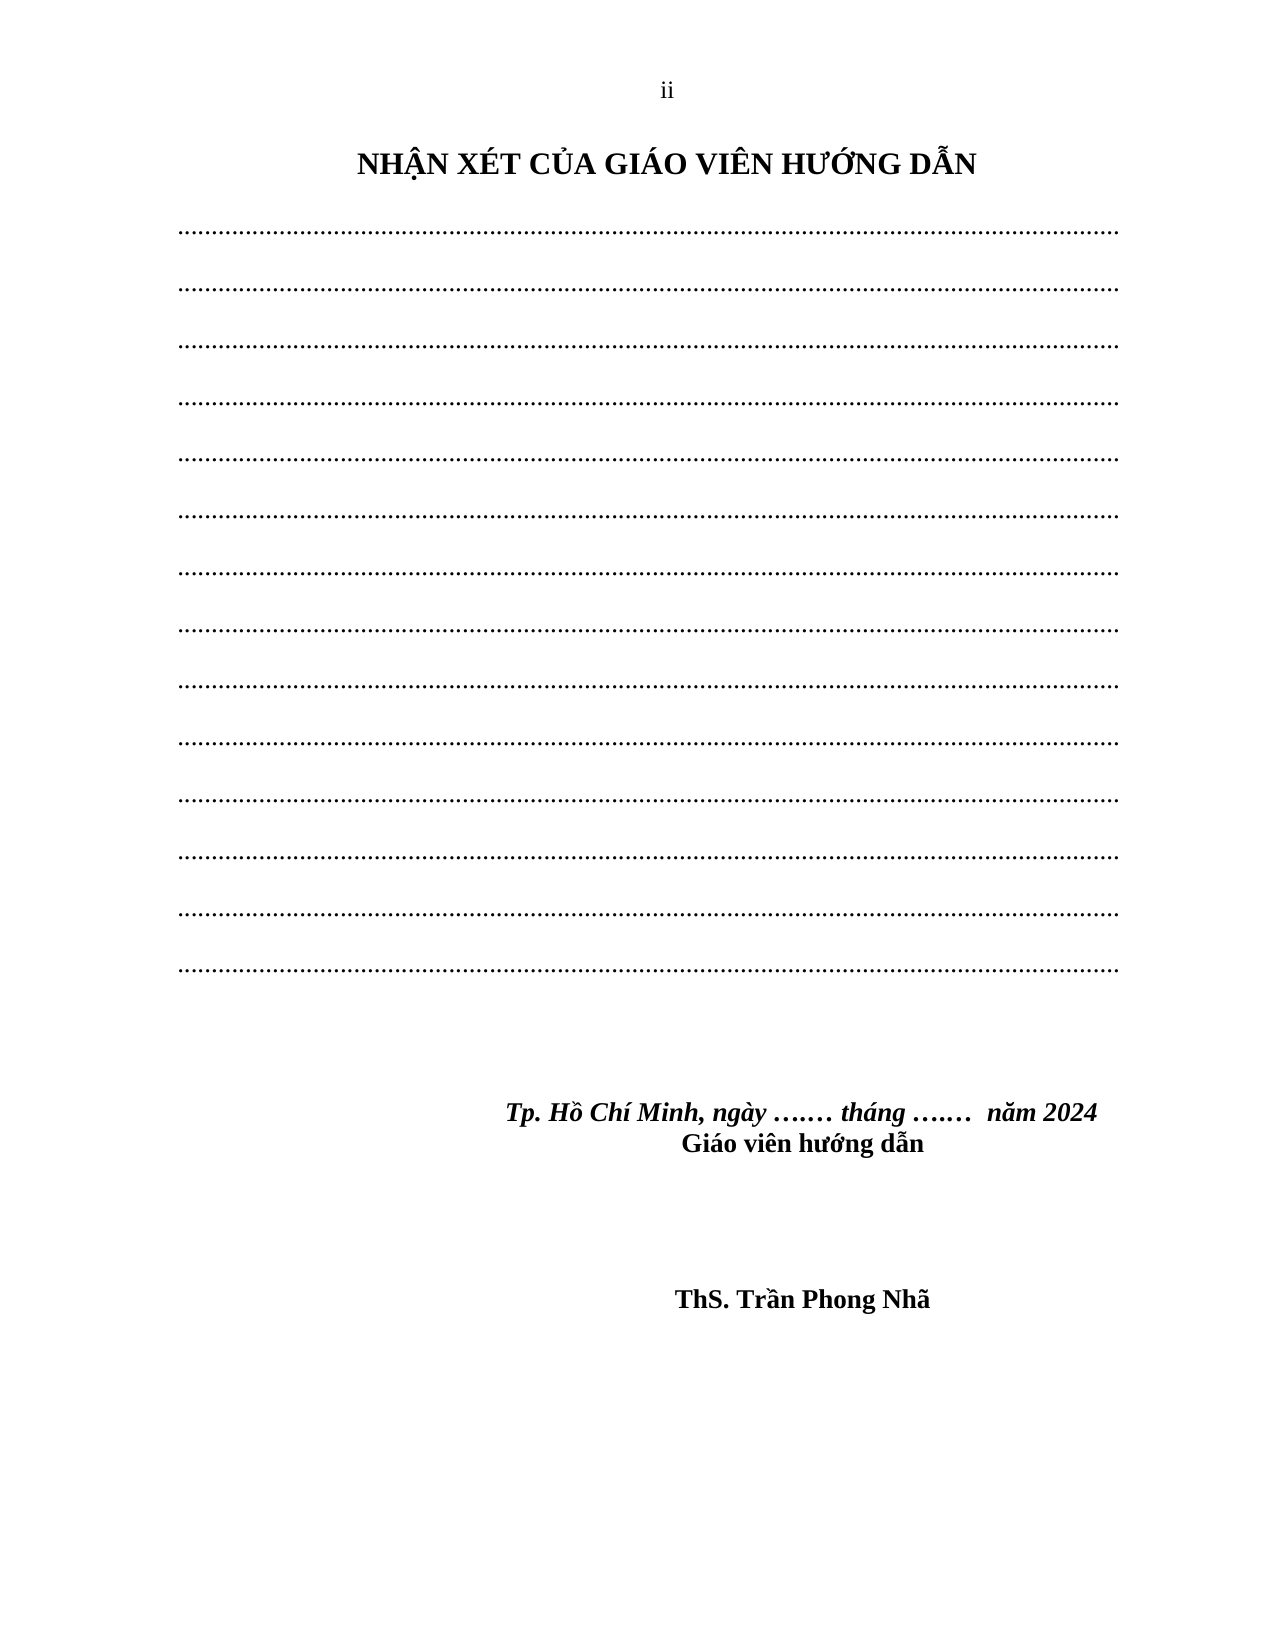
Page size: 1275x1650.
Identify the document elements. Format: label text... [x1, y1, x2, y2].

table_header Tp. Hồ Chí Minh, ngày ….… tháng ….… năm 2024 Giáo viên hướng dẫn ThS. Trần Phong Nhã [460, 1065, 1145, 1329]
text NHẬN XÉT CỦA GIÁO VIÊN HƯỚNG DẪN [177, 145, 1157, 181]
